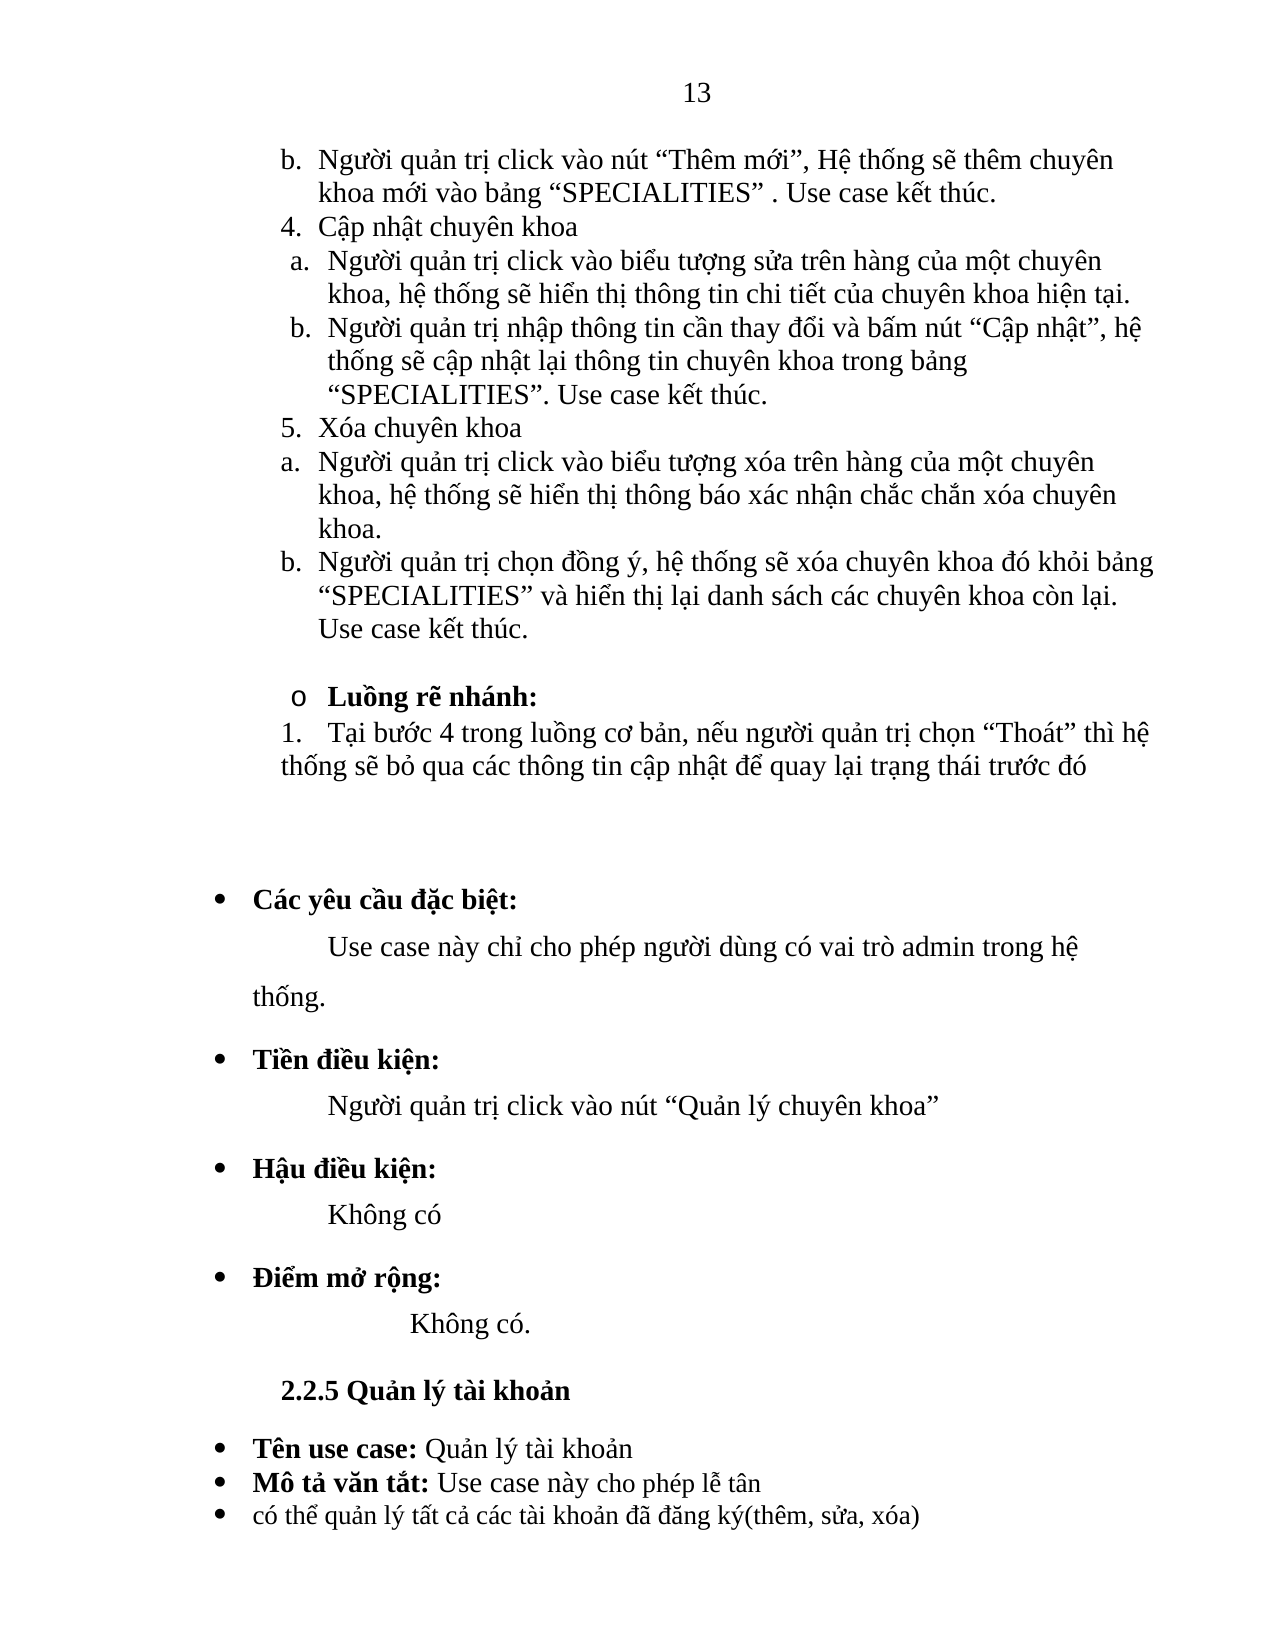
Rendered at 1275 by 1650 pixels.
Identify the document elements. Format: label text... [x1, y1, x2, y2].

list Cập nhật chuyên khoa [280, 209, 1157, 243]
list Tên use case: Quản lý tài khoản [215, 1431, 1157, 1465]
list Người quản trị nhập thông tin cần thay đổi và bấm nút “Cập nhật”, hệ thống sẽ cập nhật lại thông tin chuyên khoa trong bảng “SPECIALITIES”. Use case kết thúc. [290, 310, 1157, 410]
list Use case này chỉ cho phép người dùng có vai trò admin trong hệ thống. [252, 929, 1157, 1012]
list có thể quản lý tất cả các tài khoản đã đăng ký(thêm, sửa, xóa) [215, 1499, 1157, 1530]
list Người quản trị click vào biểu tượng xóa trên hàng của một chuyên khoa, hệ thống sẽ hiển thị thông báo xác nhận chắc chắn xóa chuyên khoa. [280, 444, 1157, 544]
list Các yêu cầu đặc biệt: [215, 882, 1157, 916]
list Người quản trị click vào nút “Thêm mới”, Hệ thống sẽ thêm chuyên khoa mới vào bảng “SPECIALITIES” . Use case kết thúc. [280, 142, 1157, 209]
list Xóa chuyên khoa [280, 410, 1157, 444]
list Người quản trị click vào biểu tượng sửa trên hàng của một chuyên khoa, hệ thống sẽ hiển thị thông tin chi tiết của chuyên khoa hiện tại. [290, 243, 1157, 310]
list Luồng rẽ nhánh: [290, 679, 1157, 715]
subtitle 2.2.5 Quản lý tài khoản [222, 1373, 1157, 1406]
text Không có [290, 1197, 1157, 1230]
list Mô tả văn tắt: Use case này cho phép lễ tân [215, 1465, 1157, 1499]
list Người quản trị click vào nút “Quản lý chuyên khoa” [252, 1088, 1157, 1121]
text Không có. [177, 1306, 1157, 1339]
list Người quản trị chọn đồng ý, hệ thống sẽ xóa chuyên khoa đó khỏi bảng “SPECIALITIES” và hiển thị lại danh sách các chuyên khoa còn lại. Use case kết thúc. [280, 544, 1157, 645]
list Điểm mở rộng: [215, 1260, 1157, 1293]
list Tiền điều kiện: [215, 1042, 1157, 1075]
list Tại bước 4 trong luồng cơ bản, nếu người quản trị chọn “Thoát” thì hệ thống sẽ bỏ qua các thông tin cập nhật để quay lại trạng thái trước đó [281, 715, 1157, 782]
list Hậu điều kiện: [215, 1151, 1157, 1184]
